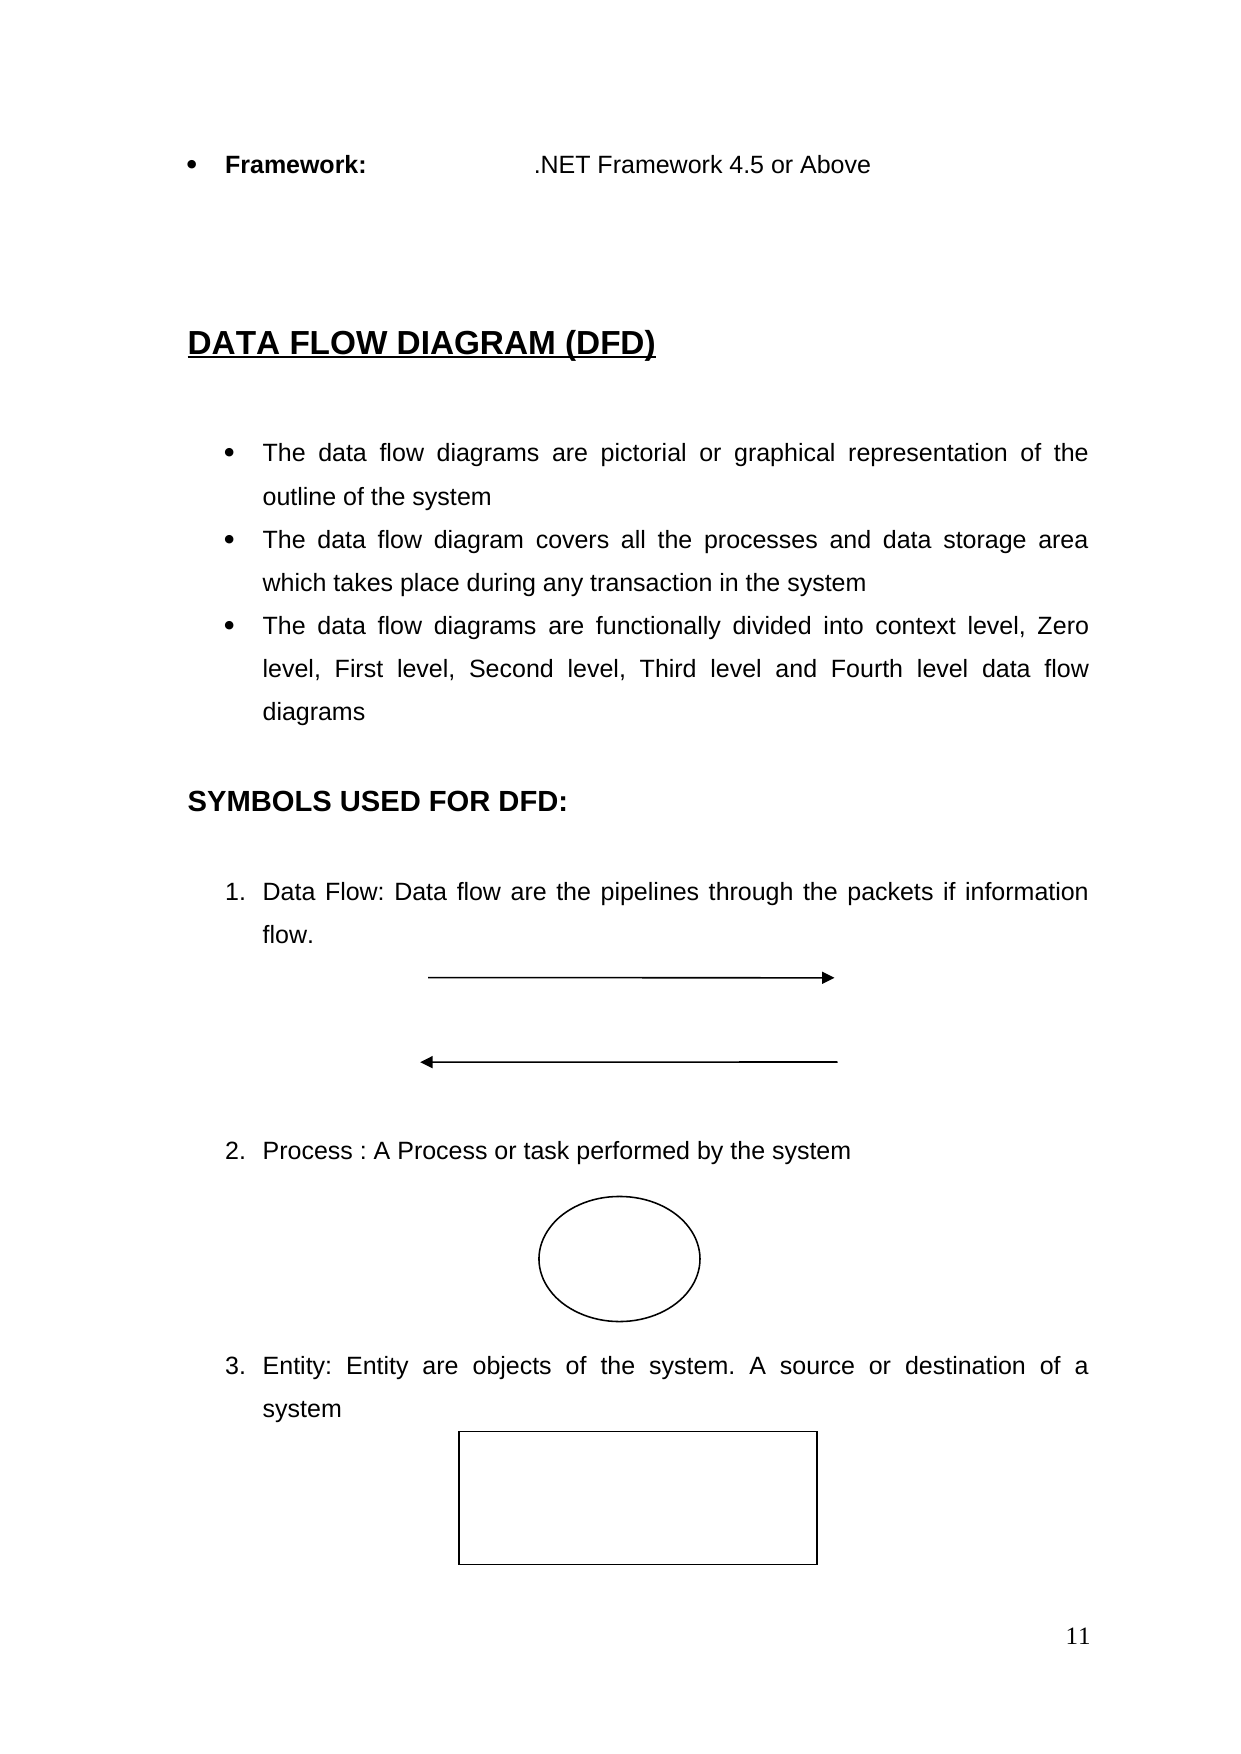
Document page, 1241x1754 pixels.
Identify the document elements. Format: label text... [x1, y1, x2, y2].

list Entity: Entity are objects of the system. A source or destination of a system [225, 1351, 1090, 1423]
text DATA FLOW DIAGRAM (DFD) [187, 323, 1090, 361]
text SYMBOLS USED FOR DFD: [187, 783, 1090, 817]
list Framework: .NET Framework 4.5 or Above [187, 150, 1090, 179]
list The data flow diagrams are functionally divided into context level, Zero level, First level, Second level, Third level and Fourth level data flow diagrams [225, 611, 1090, 726]
list Data Flow: Data flow are the pipelines through the packets if information flow. [225, 877, 1090, 949]
list Process : A Process or task performed by the system [225, 1136, 1090, 1164]
list The data flow diagrams are pictorial or graphical representation of the outline of the system [225, 438, 1090, 510]
list The data flow diagram covers all the processes and data storage area which takes place during any transaction in the system [225, 524, 1090, 597]
